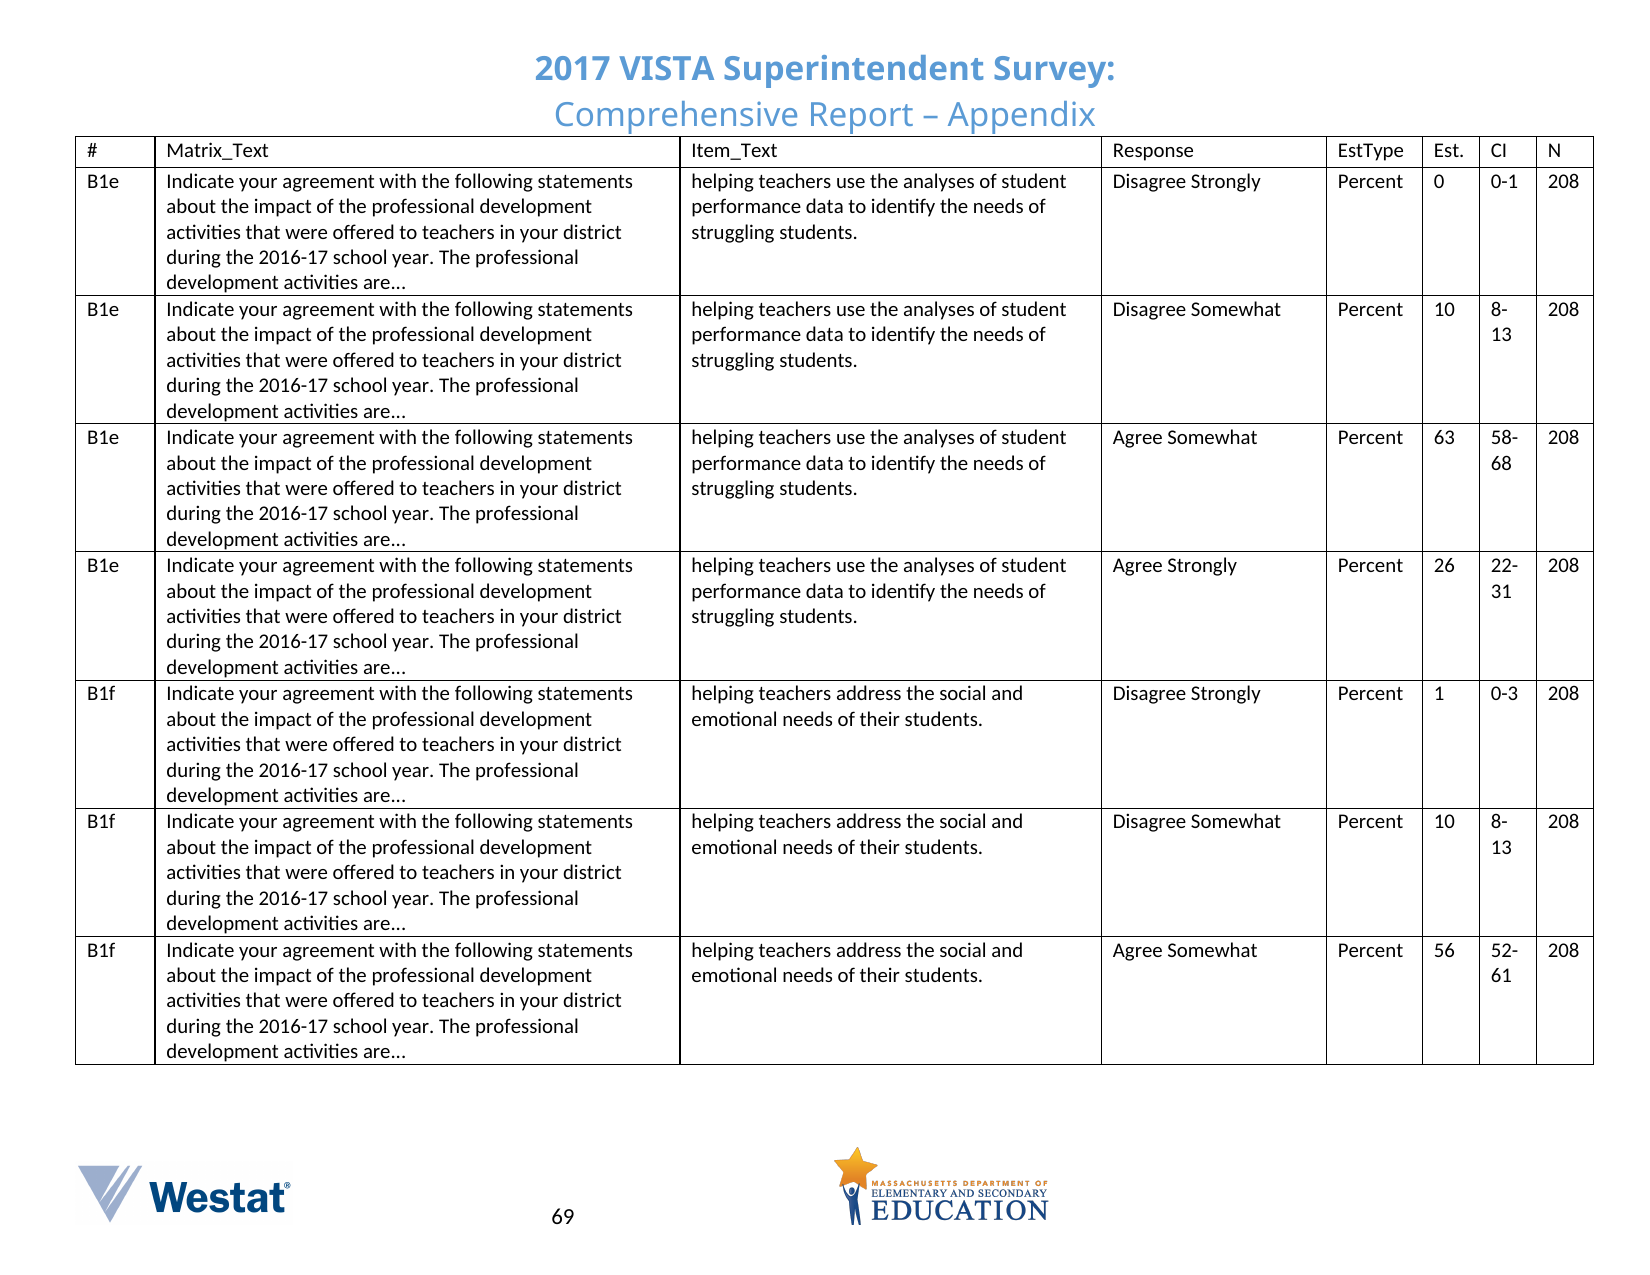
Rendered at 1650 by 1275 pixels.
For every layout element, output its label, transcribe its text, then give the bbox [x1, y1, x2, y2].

table_header Item_Text [681, 137, 1101, 167]
table_header Response [1102, 137, 1326, 167]
table_cell helping teachers use the analyses of student performance data to identify the needs of struggling students. [681, 552, 1101, 679]
table_cell Percent [1327, 937, 1422, 1064]
table_cell 208 [1537, 424, 1593, 551]
table_header EstType [1327, 137, 1422, 167]
table_cell 8-13 [1480, 296, 1536, 423]
table_cell Percent [1327, 681, 1422, 808]
table_cell 26 [1423, 552, 1479, 679]
table_cell Agree Somewhat [1102, 424, 1326, 551]
table_cell Percent [1327, 552, 1422, 679]
table_cell Percent [1327, 809, 1422, 936]
table_cell 208 [1537, 296, 1593, 423]
table_cell 58-68 [1480, 424, 1536, 551]
table_cell 56 [1423, 937, 1479, 1064]
table_cell Agree Strongly [1102, 552, 1326, 679]
table_cell B1f [76, 681, 154, 808]
table_cell 10 [1423, 296, 1479, 423]
table_header Est. [1423, 137, 1479, 167]
table_cell Disagree Somewhat [1102, 296, 1326, 423]
table_cell B1e [76, 168, 154, 295]
table_cell B1e [76, 296, 154, 423]
table_cell helping teachers address the social and emotional needs of their students. [681, 681, 1101, 808]
table_cell B1e [76, 424, 154, 551]
table_cell 208 [1537, 937, 1593, 1064]
table_cell 0 [1423, 168, 1479, 295]
table_cell helping teachers address the social and emotional needs of their students. [681, 937, 1101, 1064]
picture [75, 1161, 293, 1225]
table_cell 0-1 [1480, 168, 1536, 295]
picture [832, 1140, 1050, 1225]
table_cell 1 [1423, 681, 1479, 808]
table_cell Disagree Strongly [1102, 681, 1326, 808]
table_cell 208 [1537, 168, 1593, 295]
table_header CI [1480, 137, 1536, 167]
table_cell helping teachers use the analyses of student performance data to identify the needs of struggling students. [681, 296, 1101, 423]
table_cell 52-61 [1480, 937, 1536, 1064]
table_cell Percent [1327, 424, 1422, 551]
table_cell B1f [76, 937, 154, 1064]
table_cell 8-13 [1480, 809, 1536, 936]
table_cell 10 [1423, 809, 1479, 936]
table_cell helping teachers use the analyses of student performance data to identify the needs of struggling students. [681, 424, 1101, 551]
table_cell 208 [1537, 552, 1593, 679]
table_cell B1f [76, 809, 154, 936]
table_cell 208 [1537, 809, 1593, 936]
table_header # [76, 137, 154, 167]
table_cell 208 [1537, 681, 1593, 808]
table_cell helping teachers address the social and emotional needs of their students. [681, 809, 1101, 936]
table_cell Percent [1327, 296, 1422, 423]
table_cell Percent [1327, 168, 1422, 295]
table_header Matrix_Text [156, 137, 679, 167]
table_cell B1e [76, 552, 154, 679]
table_cell 0-3 [1480, 681, 1536, 808]
table_cell 22-31 [1480, 552, 1536, 679]
table_cell 63 [1423, 424, 1479, 551]
table_header N [1537, 137, 1593, 167]
table_cell helping teachers use the analyses of student performance data to identify the needs of struggling students. [681, 168, 1101, 295]
table_cell Agree Somewhat [1102, 937, 1326, 1064]
table_cell Disagree Somewhat [1102, 809, 1326, 936]
table_cell Disagree Strongly [1102, 168, 1326, 295]
